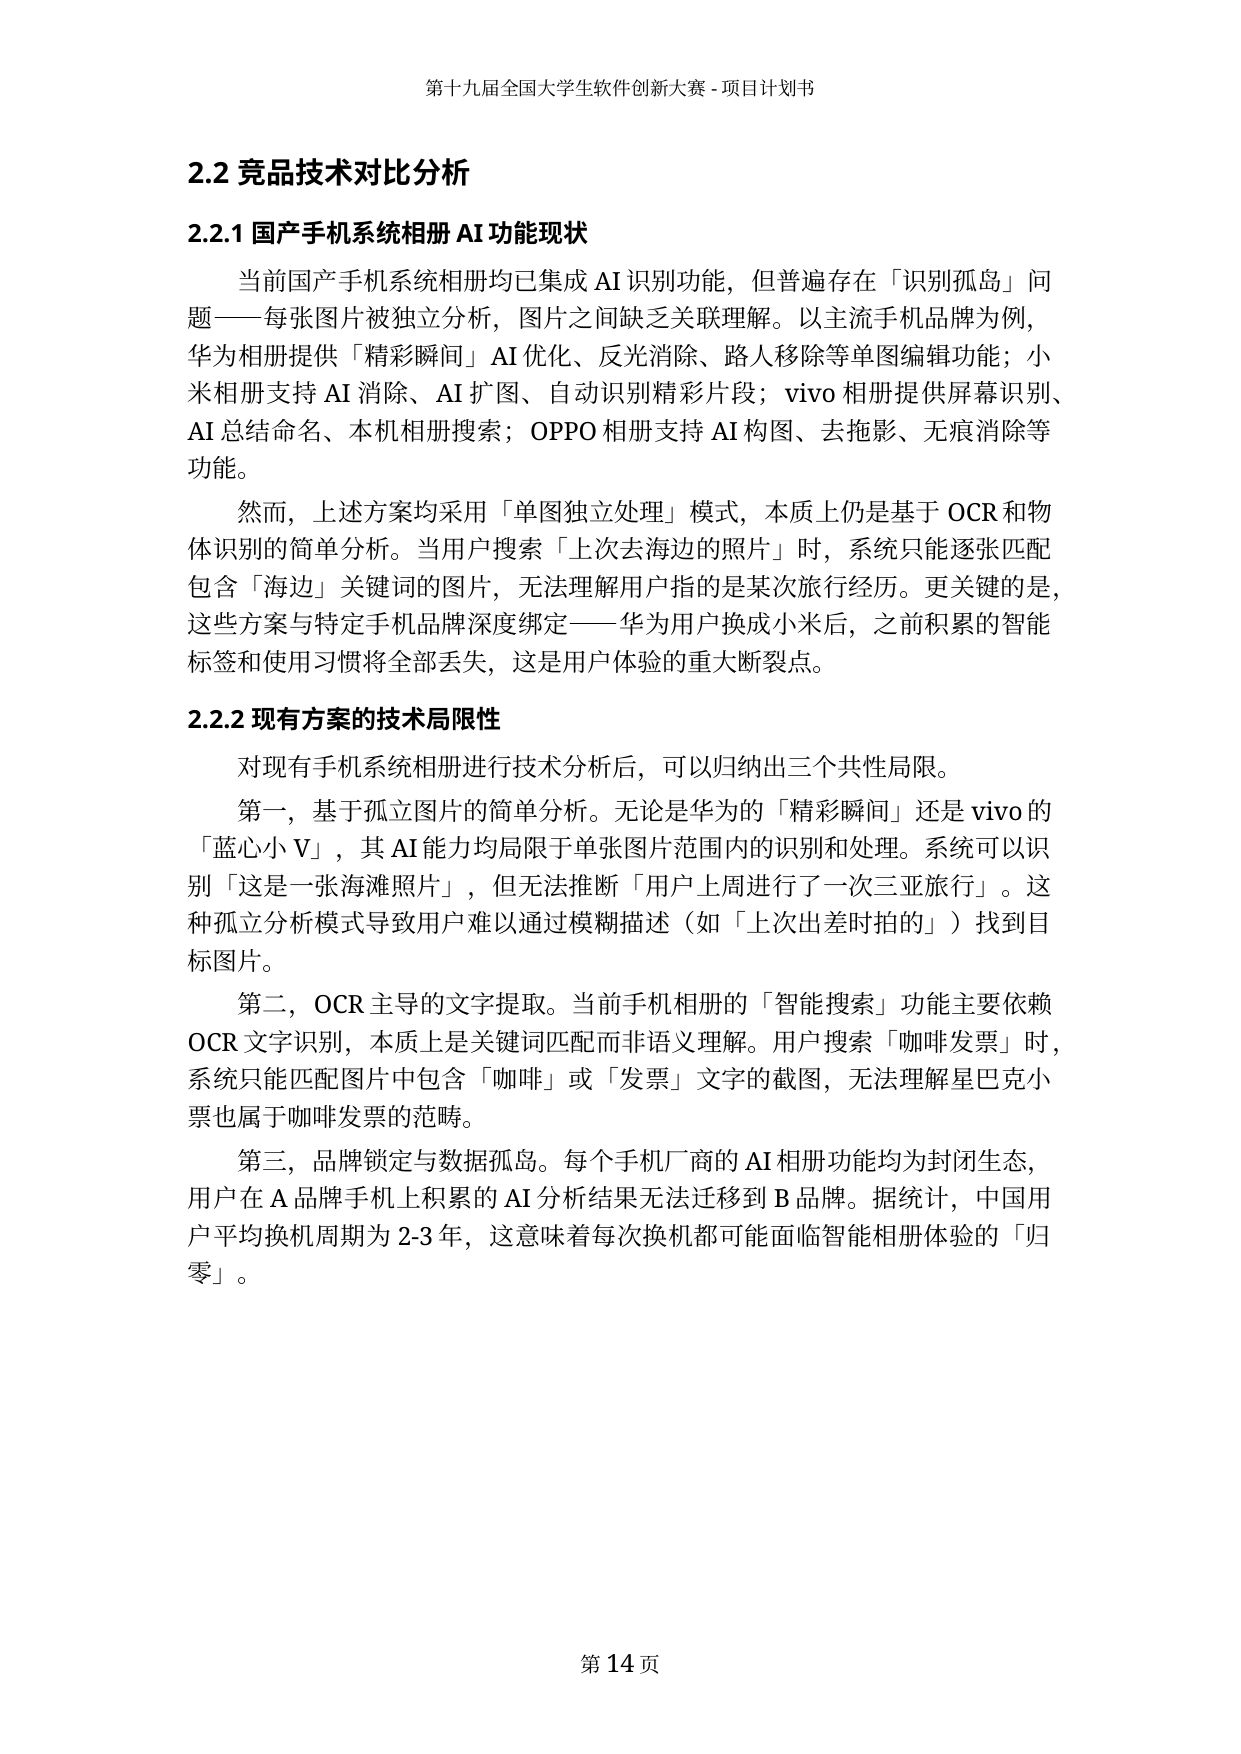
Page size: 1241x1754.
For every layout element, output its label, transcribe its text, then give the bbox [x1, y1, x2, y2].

text 第二，OCR主导的文字提取。当前手机相册的「智能搜索」功能主要依赖OCR文字识别，本质上是关键词匹配而非语义理解。用户搜索「咖啡发票」时，系统只能匹配图片中包含「咖啡」或「发票」文字的截图，无法理解星巴克小票也属于咖啡发票的范畴。 [187, 984, 1053, 1134]
subtitle 2.2.2 现有方案的技术局限性 [187, 699, 1053, 736]
subtitle 2.2 竞品技术对比分析 [187, 150, 1053, 192]
text 第三，品牌锁定与数据孤岛。每个手机厂商的AI相册功能均为封闭生态，用户在A品牌手机上积累的AI分析结果无法迁移到B品牌。据统计，中国用户平均换机周期为2-3年，这意味着每次换机都可能面临智能相册体验的「归零」。 [187, 1140, 1053, 1290]
subtitle 2.2.1 国产手机系统相册AI功能现状 [187, 213, 1053, 249]
text 第一，基于孤立图片的简单分析。无论是华为的「精彩瞬间」还是vivo的「蓝心小V」，其AI能力均局限于单张图片范围内的识别和处理。系统可以识别「这是一张海滩照片」，但无法推断「用户上周进行了一次三亚旅行」。这种孤立分析模式导致用户难以通过模糊描述（如「上次出差时拍的」）找到目标图片。 [187, 790, 1053, 977]
text 对现有手机系统相册进行技术分析后，可以归纳出三个共性局限。 [187, 746, 1053, 784]
text 然而，上述方案均采用「单图独立处理」模式，本质上仍是基于OCR和物体识别的简单分析。当用户搜索「上次去海边的照片」时，系统只能逐张匹配包含「海边」关键词的图片，无法理解用户指的是某次旅行经历。更关键的是，这些方案与特定手机品牌深度绑定——华为用户换成小米后，之前积累的智能标签和使用习惯将全部丢失，这是用户体验的重大断裂点。 [187, 491, 1053, 679]
text 当前国产手机系统相册均已集成AI识别功能，但普遍存在「识别孤岛」问题——每张图片被独立分析，图片之间缺乏关联理解。以主流手机品牌为例，华为相册提供「精彩瞬间」AI优化、反光消除、路人移除等单图编辑功能；小米相册支持AI消除、AI扩图、自动识别精彩片段；vivo相册提供屏幕识别、AI总结命名、本机相册搜索；OPPO相册支持AI构图、去拖影、无痕消除等功能。 [187, 260, 1053, 485]
